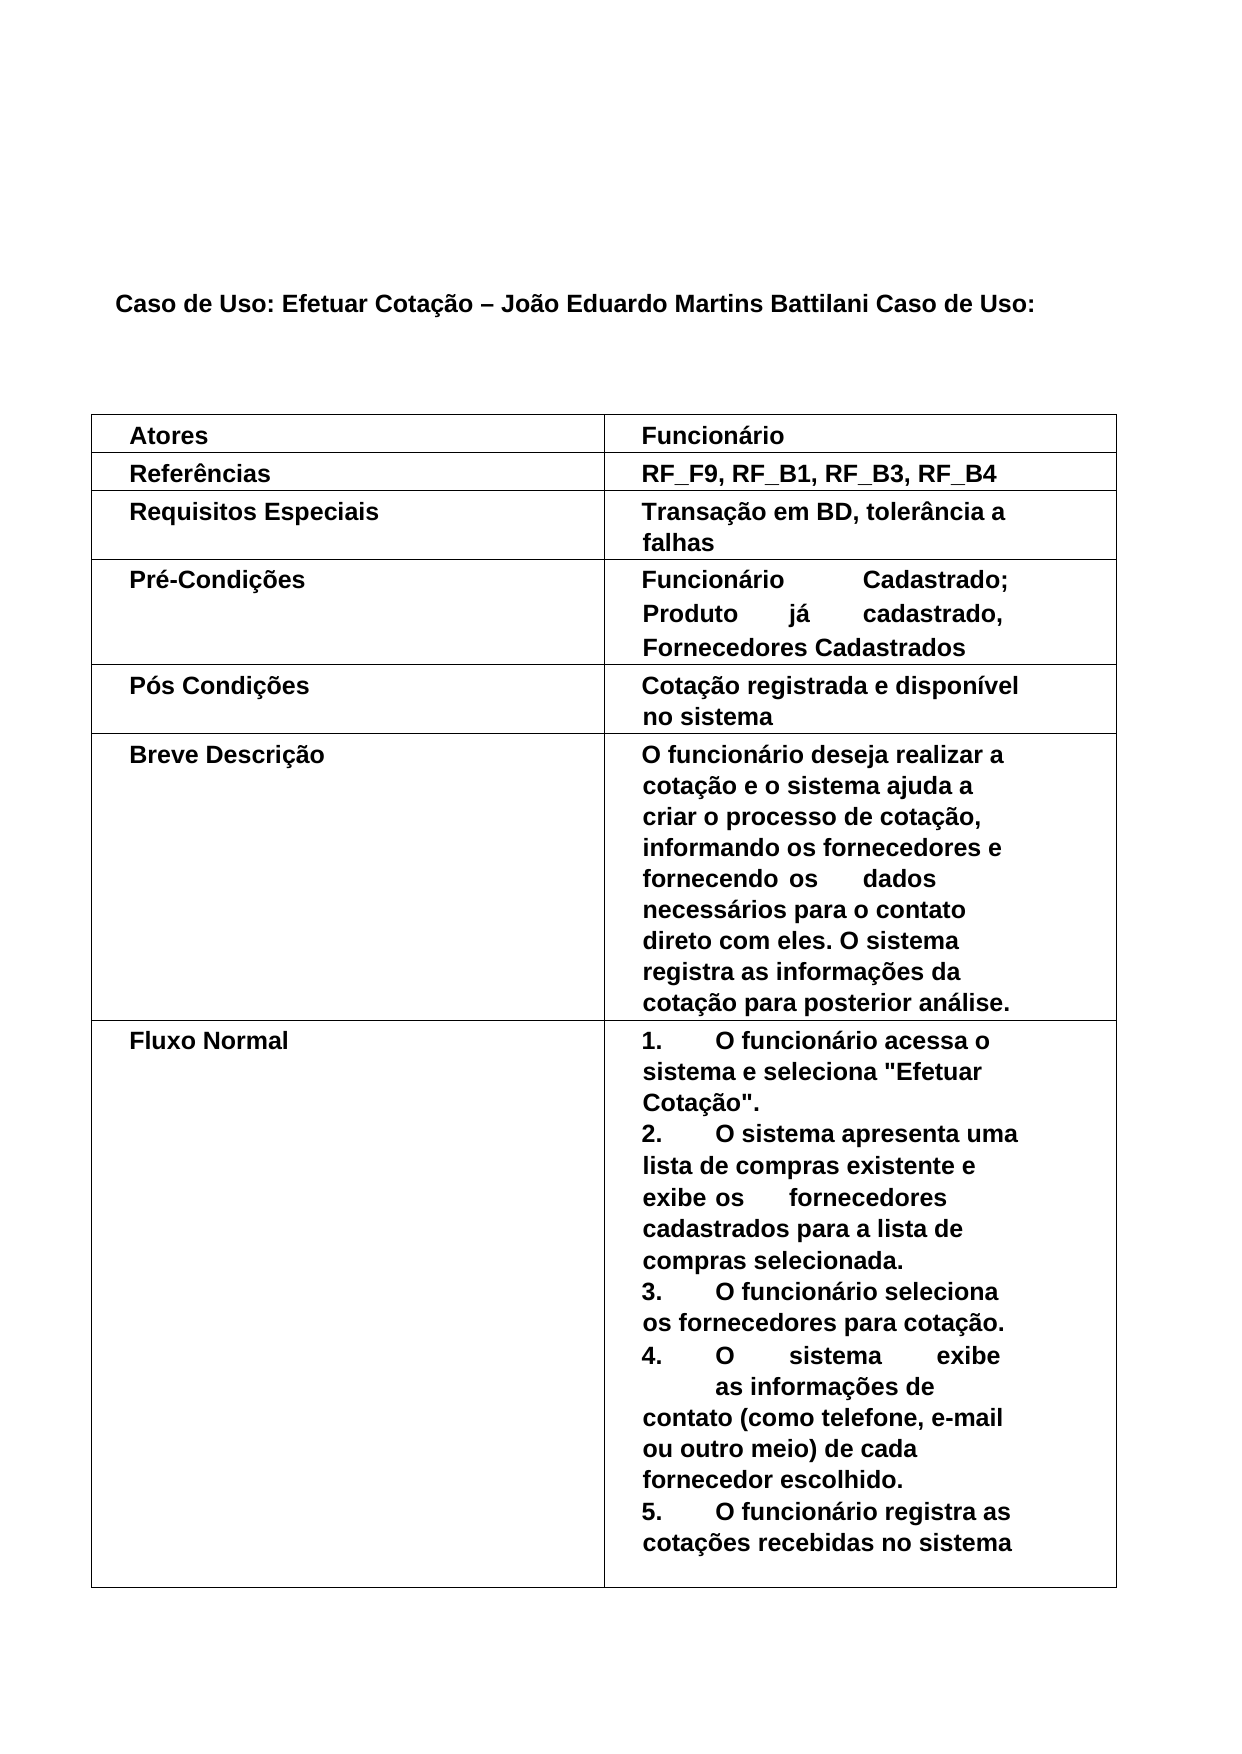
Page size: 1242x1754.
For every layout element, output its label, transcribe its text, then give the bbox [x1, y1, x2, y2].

table_cell Cotação registrada e disponível no sistema [605, 665, 1116, 733]
table_cell Pré-Condições [92, 560, 604, 664]
text Caso de Uso: Efetuar Cotação – João Eduardo Martins Battilani Caso de Uso: [115, 289, 1171, 318]
table_cell Referências [92, 453, 604, 490]
table_cell Funcionário Cadastrado; Produto já cadastrado, Fornecedores Cadastrados [605, 560, 1116, 664]
table_header Atores [92, 415, 604, 452]
table_cell O funcionário deseja realizar a cotação e o sistema ajuda a criar o processo de cotação, informando os fornecedores e fornecendo os dados necessários para o contato direto com eles. O sistema registra as informações da cotação para posterior análise. [605, 734, 1116, 1019]
table_header Funcionário [605, 415, 1116, 452]
table_cell Transação em BD, tolerância a falhas [605, 491, 1116, 559]
table_cell Breve Descrição [92, 734, 604, 1019]
table_cell Fluxo Normal [92, 1021, 604, 1587]
table_cell Pós Condições [92, 665, 604, 733]
table_cell Requisitos Especiais [92, 491, 604, 559]
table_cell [605, 1021, 1116, 1587]
table_cell RF_F9, RF_B1, RF_B3, RF_B4 [605, 453, 1116, 490]
